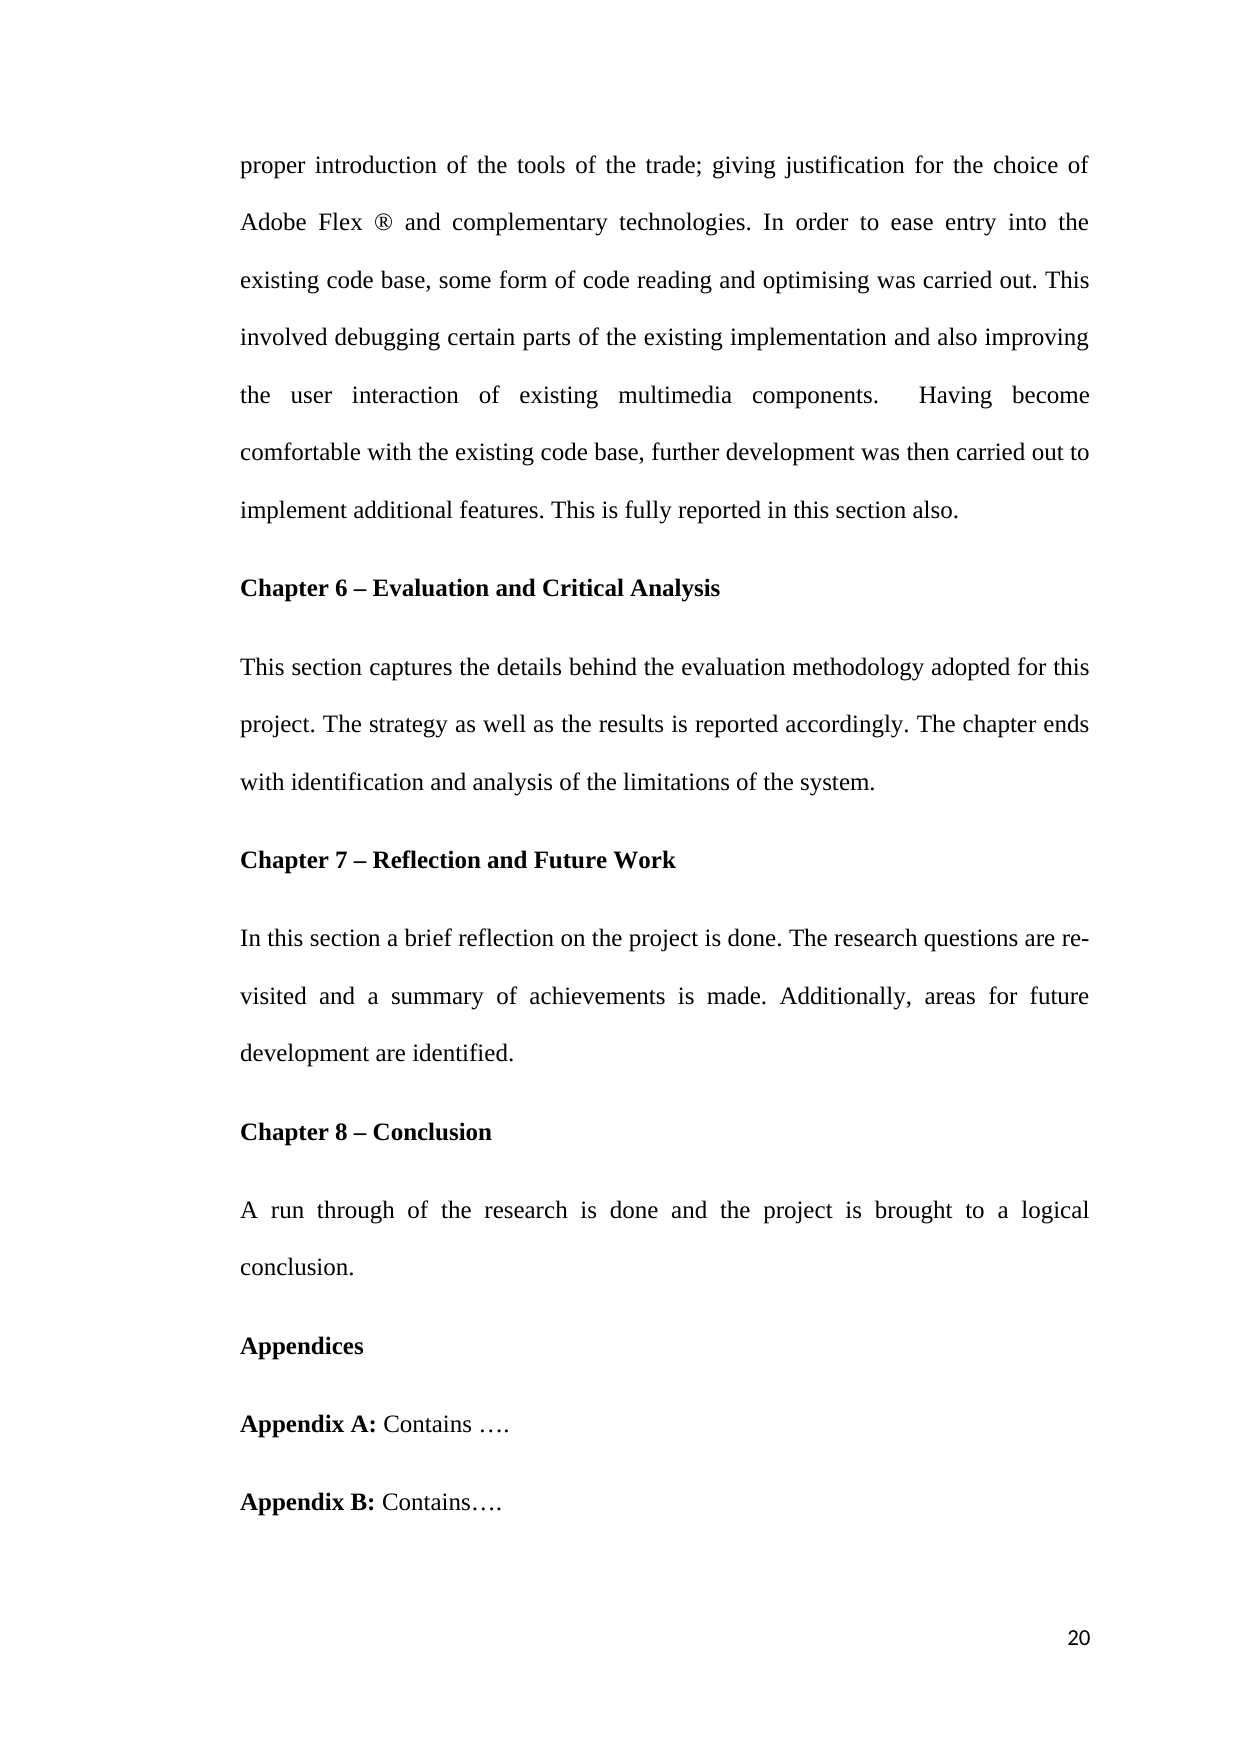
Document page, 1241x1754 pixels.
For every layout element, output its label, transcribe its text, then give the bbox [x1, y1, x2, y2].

text A run through of the research is done and the project is brought to a logical conclusion. [240, 1195, 1090, 1281]
text Appendices [240, 1331, 1090, 1359]
text Chapter 8 – Conclusion [240, 1117, 1090, 1145]
text Appendix B: Contains…. [240, 1487, 1090, 1516]
text This section captures the details behind the evaluation methodology adopted for this project. The strategy as well as the results is reported accordingly. The chapter ends with identification and analysis of the limitations of the system. [240, 652, 1090, 795]
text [240, 150, 1090, 524]
text Appendix A: Contains …. [240, 1409, 1090, 1438]
text Chapter 6 – Evaluation and Critical Analysis [240, 573, 1090, 602]
text In this section a brief reflection on the project is done. The research questions are re-visited and a summary of achievements is made. Additionally, areas for future development are identified. [240, 923, 1090, 1067]
text Chapter 7 – Reflection and Future Work [240, 845, 1090, 874]
